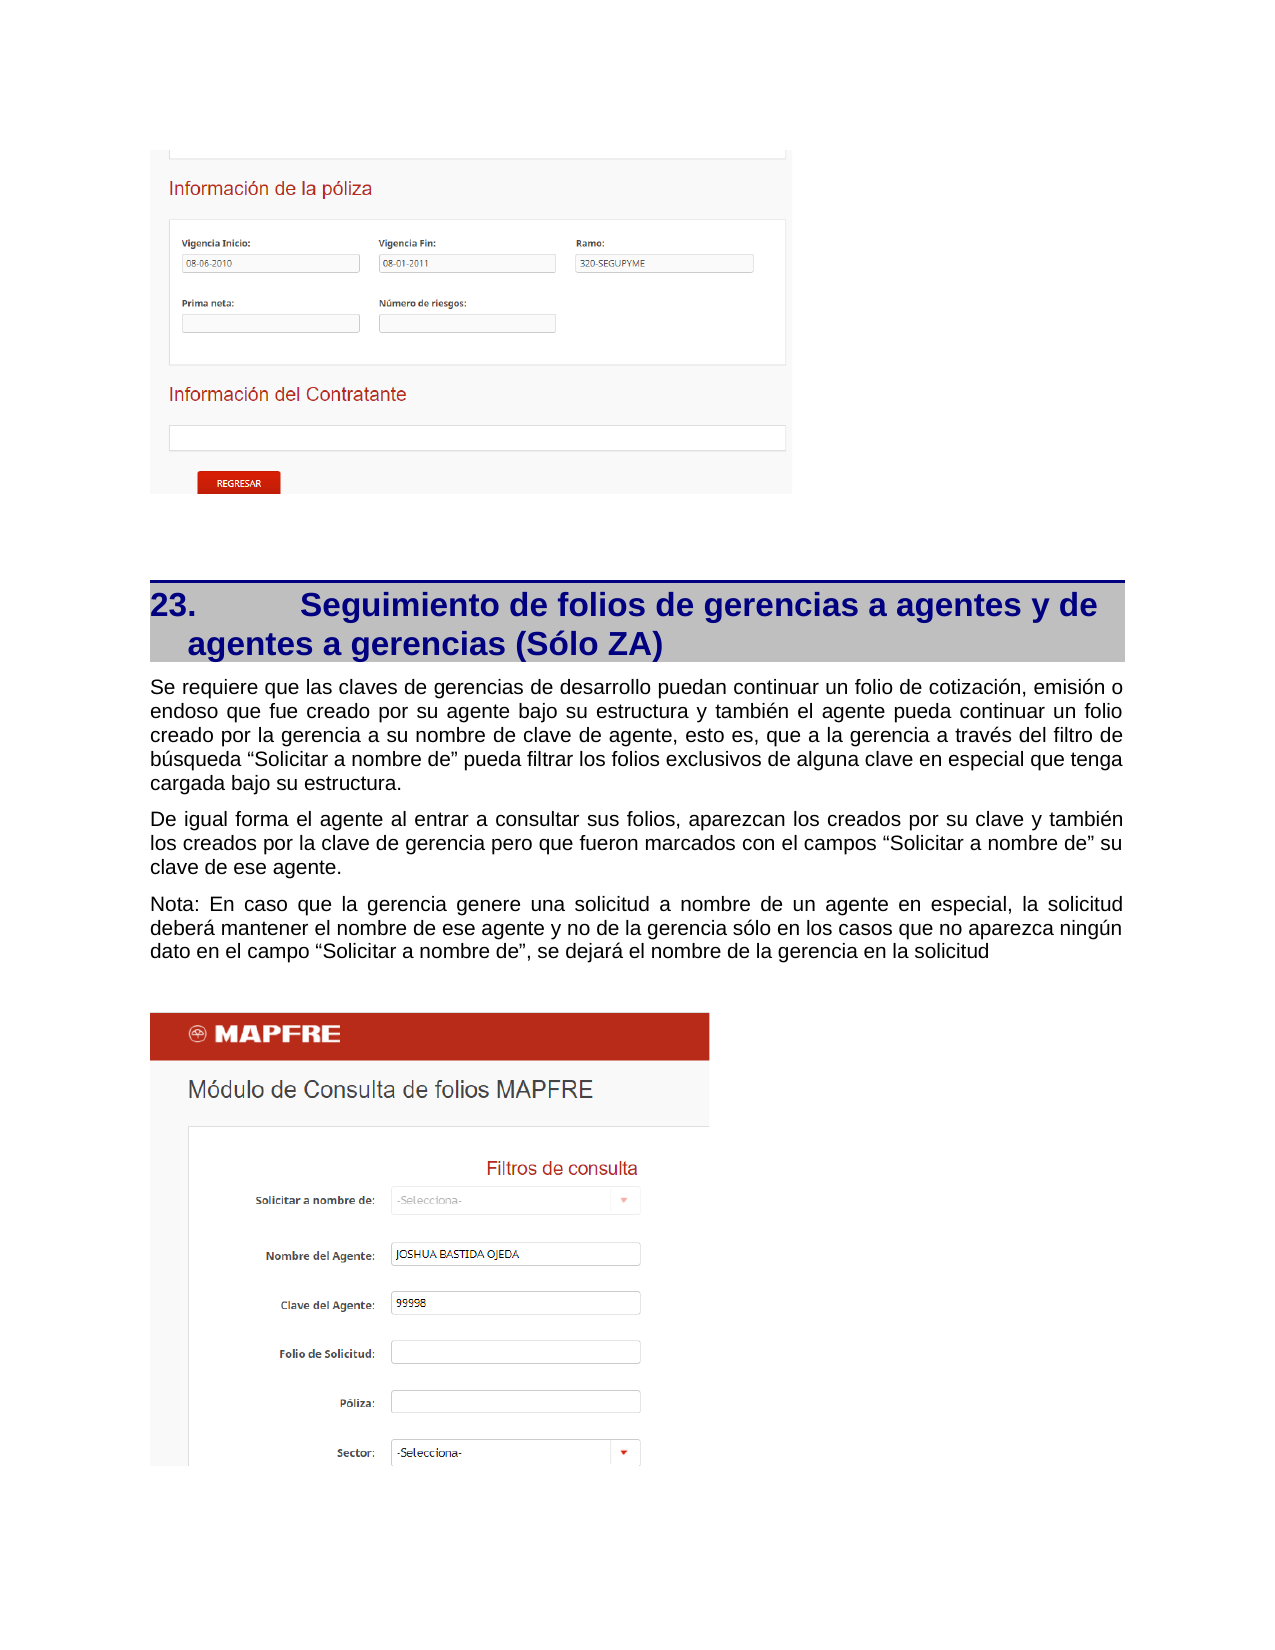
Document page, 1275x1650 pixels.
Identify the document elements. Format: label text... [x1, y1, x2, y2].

text Se requiere que las claves de gerencias de desarrollo puedan continuar un folio de cotización, emisión o endoso que fue creado por su agente bajo su estructura y también el agente pueda continuar un folio creado por la gerencia a su nombre de clave de agente, esto es, que a la gerencia a través del filtro de búsqueda “Solicitar a nombre de” pueda filtrar los folios exclusivos de alguna clave en especial que tenga cargada bajo su estructura. [150, 675, 1125, 794]
picture [150, 150, 793, 494]
list Seguimiento de folios de gerencias a agentes y de agentes a gerencias (Sólo ZA) [150, 583, 1125, 662]
text Nota: En caso que la gerencia genere una solicitud a nombre de un agente en especial, la solicitud deberá mantener el nombre de ese agente y no de la gerencia sólo en los casos que no aparezca ningún dato en el campo “Solicitar a nombre de”, se dejará el nombre de la gerencia en la solicitud [150, 891, 1125, 963]
text De igual forma el agente al entrar a consultar sus folios, aparezcan los creados por su clave y también los creados por la clave de gerencia pero que fueron marcados con el campos “Solicitar a nombre de” su clave de ese agente. [150, 807, 1125, 879]
picture [150, 1012, 710, 1466]
